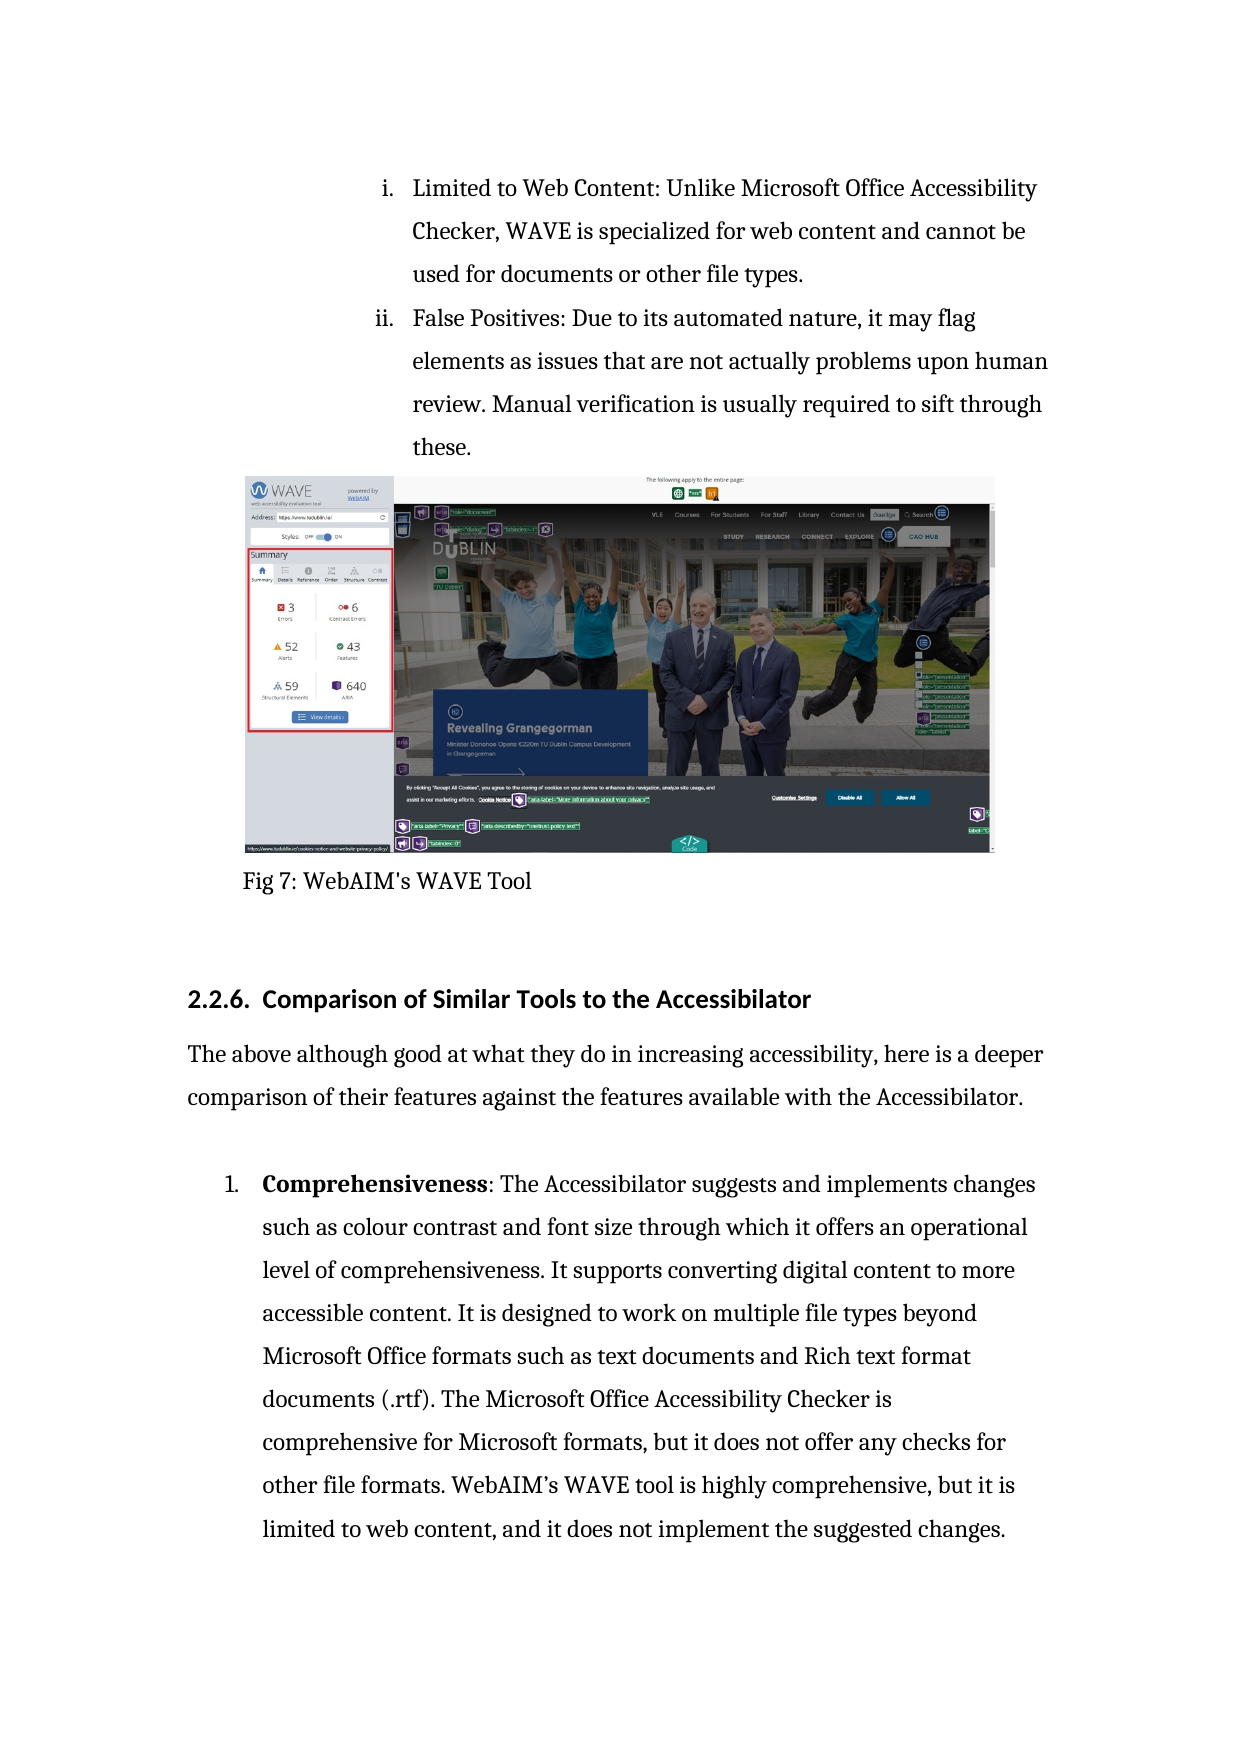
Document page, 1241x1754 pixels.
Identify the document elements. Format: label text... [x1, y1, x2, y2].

list Limited to Web Content: Unlike Microsoft Office Accessibility Checker, WAVE is specialized for web content and cannot be used for documents or other file types. [394, 174, 1053, 289]
picture [245, 476, 995, 853]
list Comprehensiveness: The Accessibilator suggests and implements changes such as colour contrast and font size through which it offers an operational level of comprehensiveness. It supports converting digital content to more accessible content. It is designed to work on multiple file types beyond Microsoft Office formats such as text documents and Rich text format documents (.rtf). The Microsoft Office Accessibility Checker is comprehensive for Microsoft formats, but it does not offer any checks for other file formats. WebAIM’s WAVE tool is highly comprehensive, but it is limited to web content, and it does not implement the suggested changes. [225, 1169, 1053, 1543]
text The above although good at what they do in increasing accessibility, here is a deeper comparison of their features against the features available with the Accessibilator. [187, 1040, 1053, 1112]
text Fig 7: WebAIM's WAVE Tool [187, 867, 1053, 896]
list False Positives: Due to its automated nature, it may flag elements as issues that are not actually problems upon human review. Manual verification is usually required to sift through these. [394, 303, 1053, 462]
subtitle Comparison of Similar Tools to the Accessibilator [187, 982, 1053, 1015]
